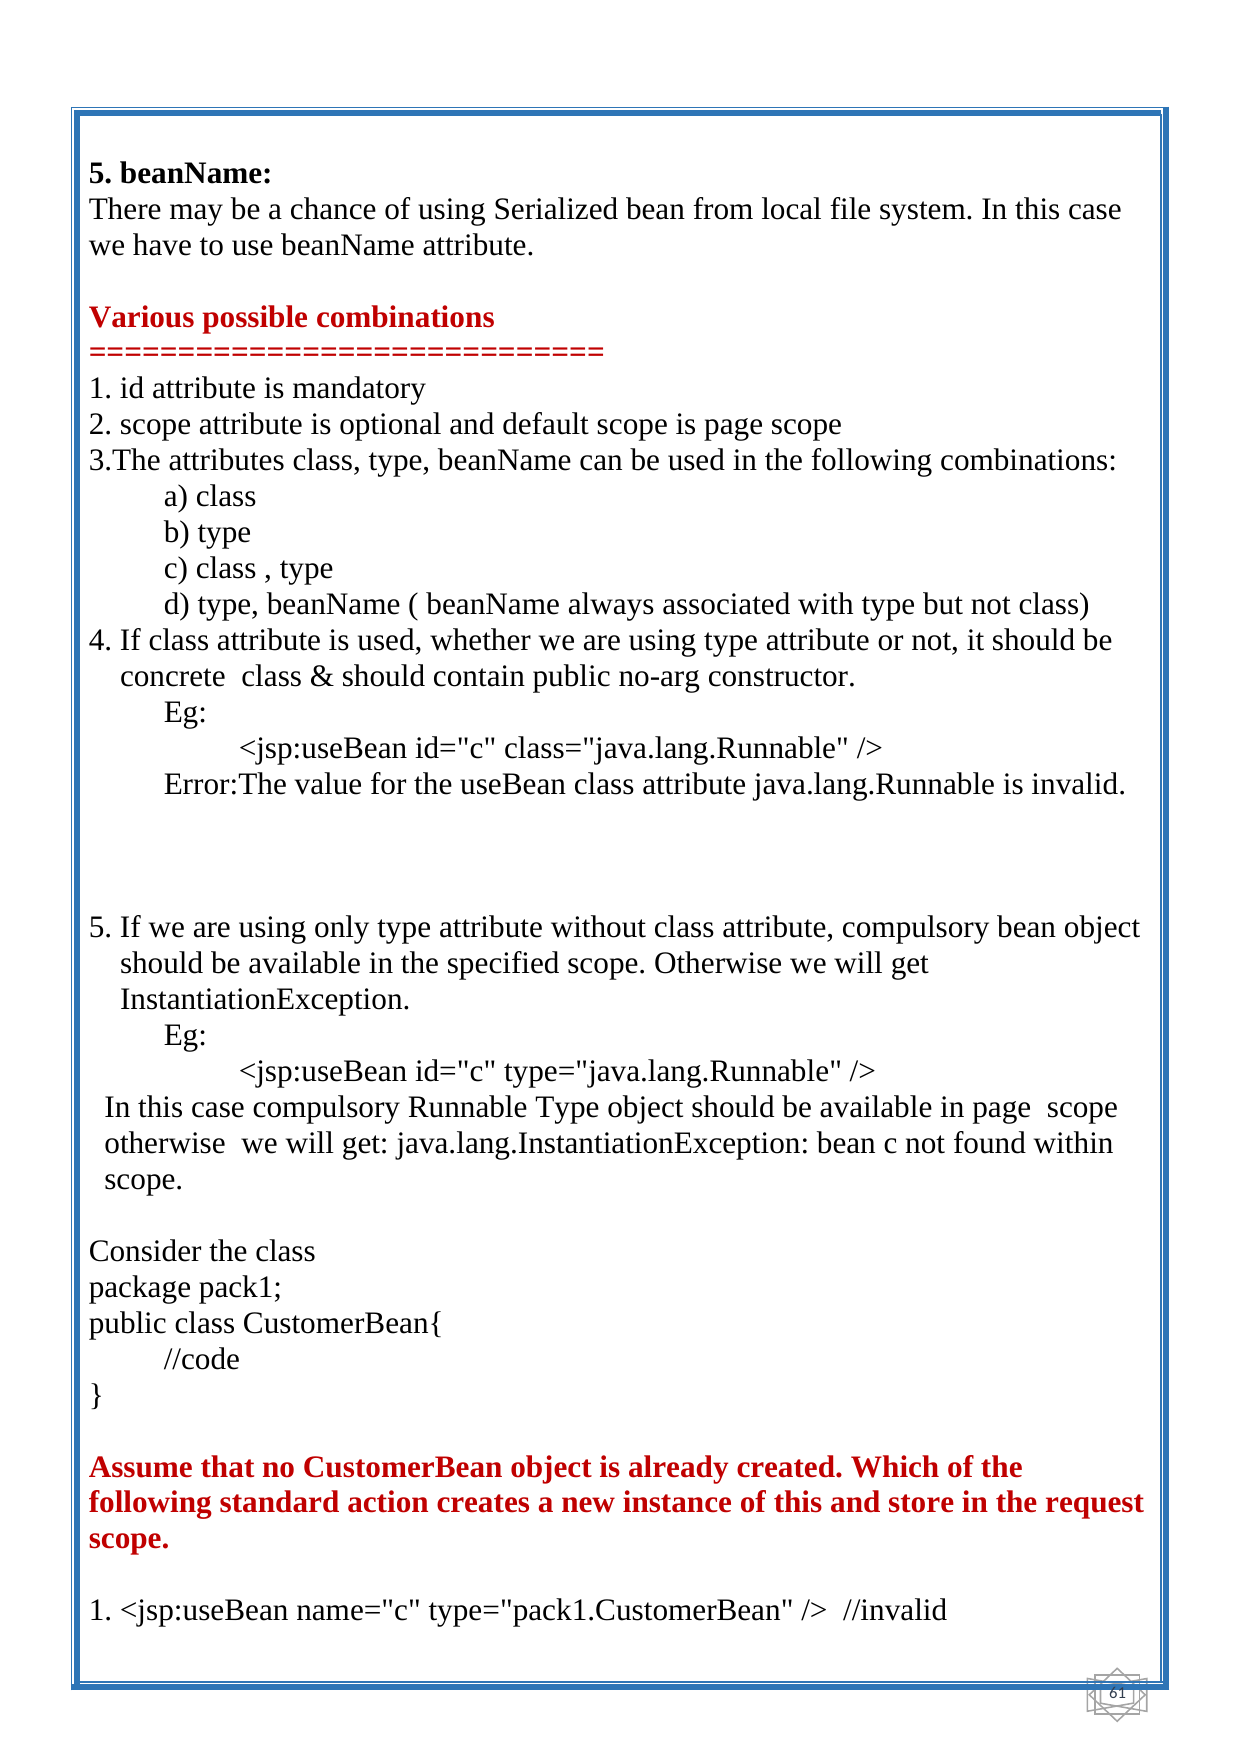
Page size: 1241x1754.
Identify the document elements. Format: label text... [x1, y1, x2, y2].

text } [88, 1376, 1152, 1412]
text Consider the class [88, 1232, 1152, 1268]
text <jsp:useBean id="c" type="java.lang.Runnable" /> [88, 1052, 1152, 1088]
text Assume that no CustomerBean object is already created. Which of the following standard action creates a new instance of this and store in the request scope. [88, 1448, 1152, 1556]
text Various possible combinations [88, 298, 1152, 334]
text Eg: [88, 1017, 1152, 1052]
text a) class [88, 477, 1152, 513]
text 3.The attributes class, type, beanName can be used in the following combinations: [88, 442, 1152, 477]
text 5. beanName: [88, 154, 1152, 190]
text 1. <jsp:useBean name="c" type="pack1.CustomerBean" /> //invalid [88, 1592, 1152, 1627]
text d) type, beanName ( beanName always associated with type but not class) [88, 585, 1152, 621]
text Error:The value for the useBean class attribute java.lang.Runnable is invalid. [88, 765, 1152, 801]
text 5. If we are using only type attribute without class attribute, compulsory bean object should be available in the specified scope. Otherwise we will get InstantiationException. [88, 909, 1152, 1017]
text In this case compulsory Runnable Type object should be available in page scope otherwise we will get: java.lang.InstantiationException: bean c not found within scope. [88, 1088, 1152, 1196]
text c) class , type [88, 549, 1152, 585]
text public class CustomerBean{ [88, 1304, 1152, 1340]
text ============================= [88, 334, 1152, 370]
text //code [88, 1340, 1152, 1376]
text 2. scope attribute is optional and default scope is page scope [88, 406, 1152, 442]
text <jsp:useBean id="c" class="java.lang.Runnable" /> [88, 729, 1152, 765]
text 1. id attribute is mandatory [88, 370, 1152, 406]
text There may be a chance of using Serialized bean from local file system. In this case we have to use beanName attribute. [88, 190, 1152, 262]
text Eg: [88, 693, 1152, 729]
text 4. If class attribute is used, whether we are using type attribute or not, it should be concrete class & should contain public no-arg constructor. [88, 621, 1152, 693]
text package pack1; [88, 1268, 1152, 1304]
text b) type [88, 513, 1152, 549]
